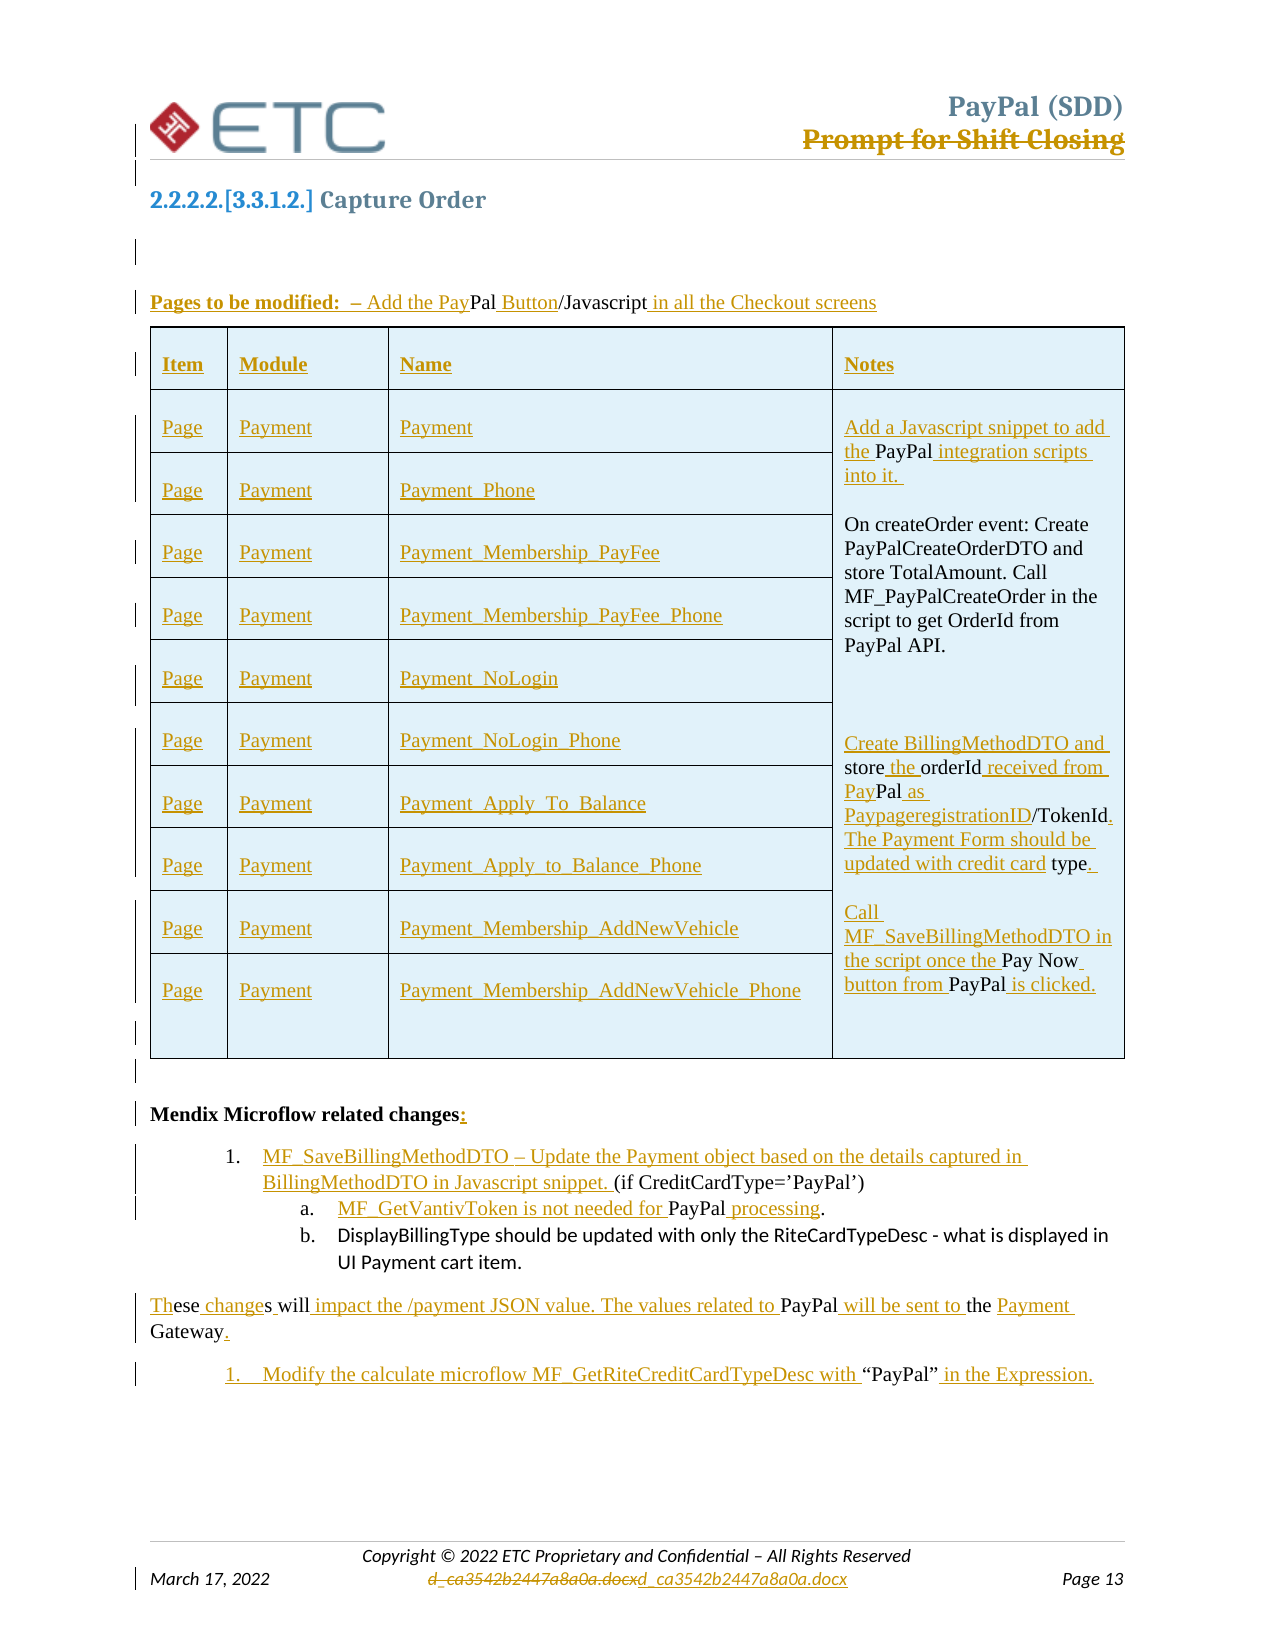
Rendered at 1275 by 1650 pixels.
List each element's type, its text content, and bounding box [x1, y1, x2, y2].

list “PayPal” [225, 1362, 1125, 1386]
text eseswillPayPalthe Gateway [150, 1293, 1125, 1343]
list PayPal. [300, 1196, 1125, 1220]
subtitle Capture Order [150, 186, 1125, 214]
text Pal/Javascript [150, 290, 1125, 314]
list (if CreditCardType=’PayPal’) [225, 1144, 1125, 1194]
picture [150, 102, 386, 153]
list Mendix Microflow related changes [150, 1101, 1125, 1126]
list DisplayBillingType should be updated with only the RiteCardTypeDesc - what is displayed in UI Payment cart item. [300, 1222, 1125, 1275]
